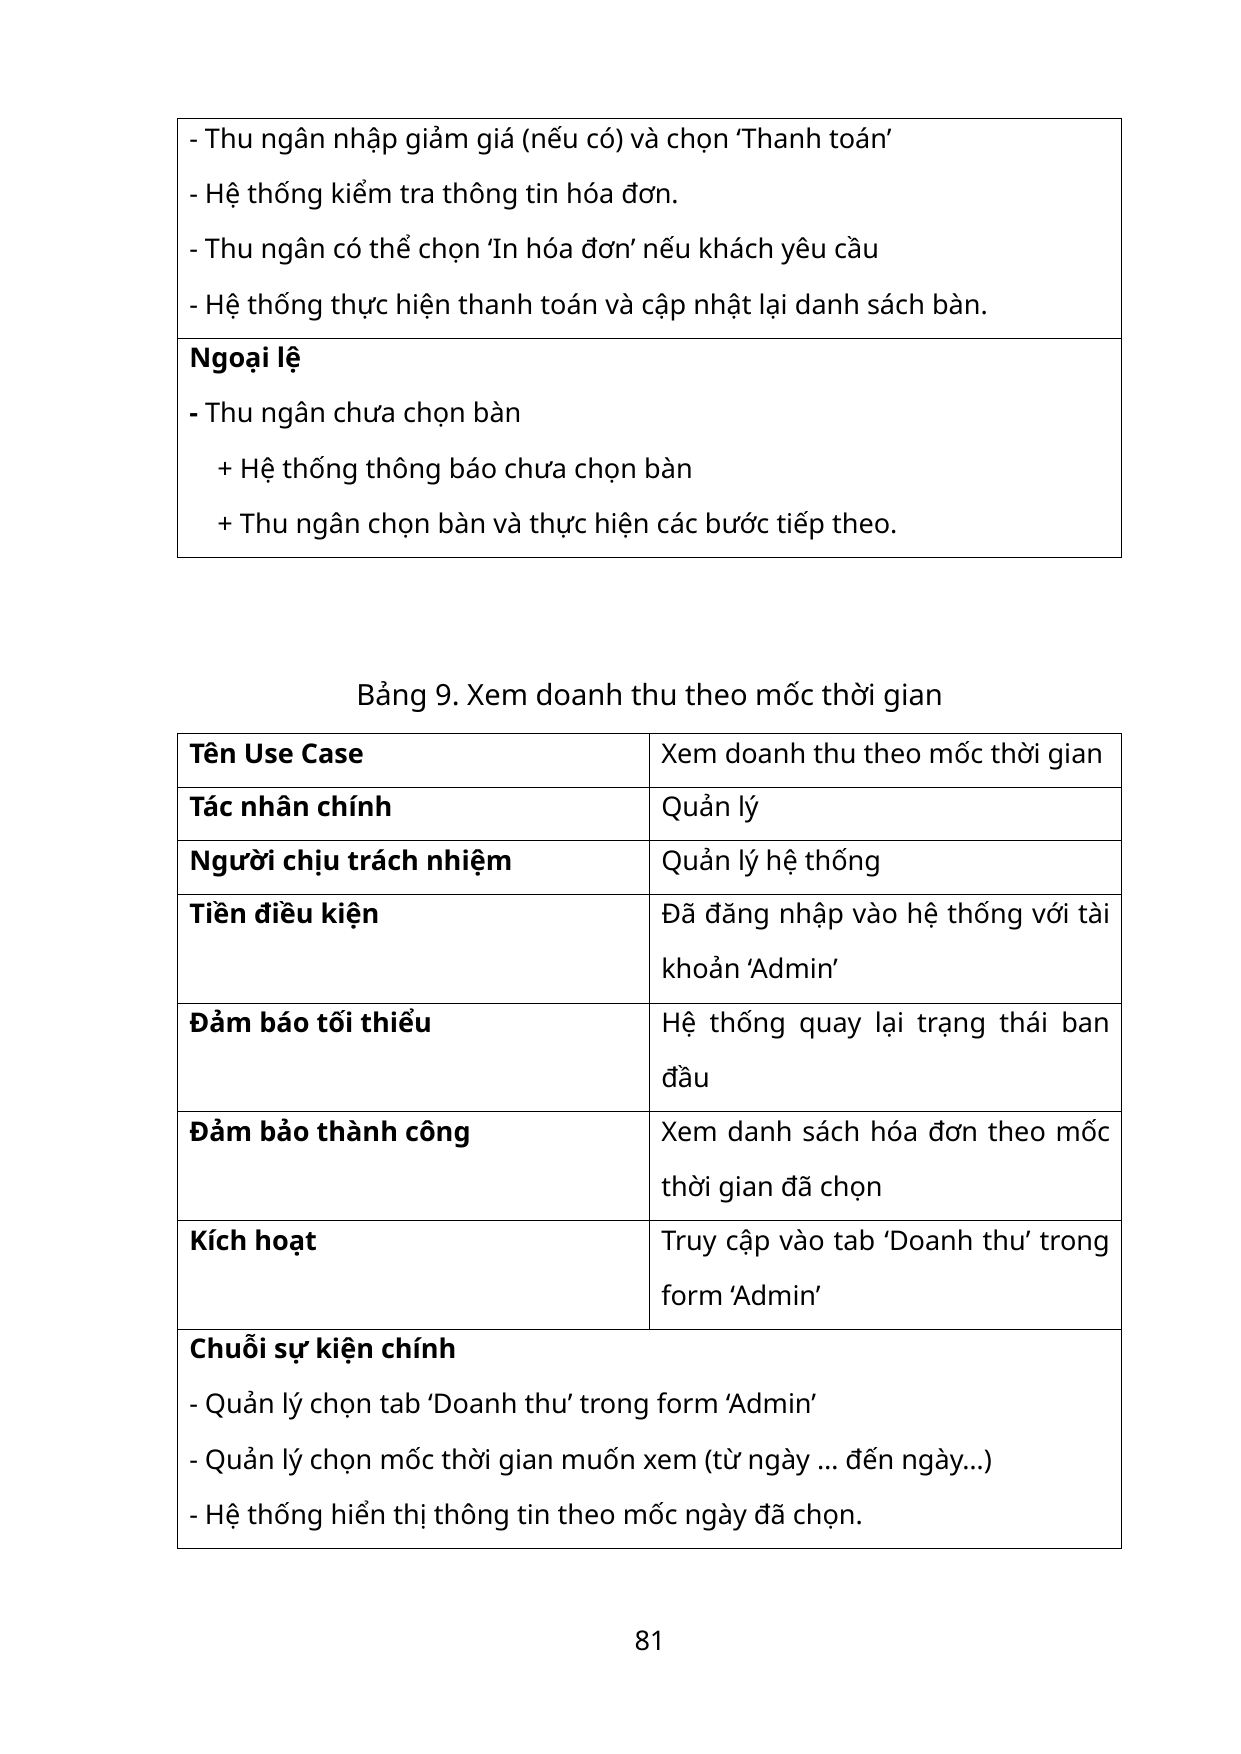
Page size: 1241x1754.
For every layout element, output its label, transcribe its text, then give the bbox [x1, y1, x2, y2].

table_cell Tác nhân chính [178, 788, 649, 840]
table_cell Quản lý [650, 788, 1121, 840]
table_cell Đảm bảo thành công [178, 1112, 649, 1220]
table_cell Ngoại lệ - Thu ngân chưa chọn bàn + Hệ thống thông báo chưa chọn bàn + Thu ngân chọn bàn và thực hiện các bước tiếp theo. [178, 339, 1121, 557]
table_cell Xem danh sách hóa đơn theo mốc thời gian đã chọn [650, 1112, 1121, 1220]
table_cell Đã đăng nhập vào hệ thống với tài khoản ‘Admin’ [650, 895, 1121, 1002]
table_cell Quản lý hệ thống [650, 841, 1121, 894]
table_header Tên Use Case [178, 734, 649, 787]
table_cell Kích hoạt [178, 1221, 649, 1329]
table_cell Hệ thống quay lại trạng thái ban đầu [650, 1004, 1121, 1111]
text Bảng 9. Xem doanh thu theo mốc thời gian [177, 674, 1122, 713]
table_cell Tiền điều kiện [178, 895, 649, 1002]
table_cell Đảm báo tối thiểu [178, 1004, 649, 1111]
table_cell Chuỗi sự kiện chính - Quản lý chọn tab ‘Doanh thu’ trong form ‘Admin’ - Quản lý chọn mốc thời gian muốn xem (từ ngày … đến ngày…) - Hệ thống hiển thị thông tin theo mốc ngày đã chọn. [178, 1330, 1121, 1548]
table_cell Người chịu trách nhiệm [178, 841, 649, 894]
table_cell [178, 119, 1121, 337]
table_header Xem doanh thu theo mốc thời gian [650, 734, 1121, 787]
table_cell Truy cập vào tab ‘Doanh thu’ trong form ‘Admin’ [650, 1221, 1121, 1329]
